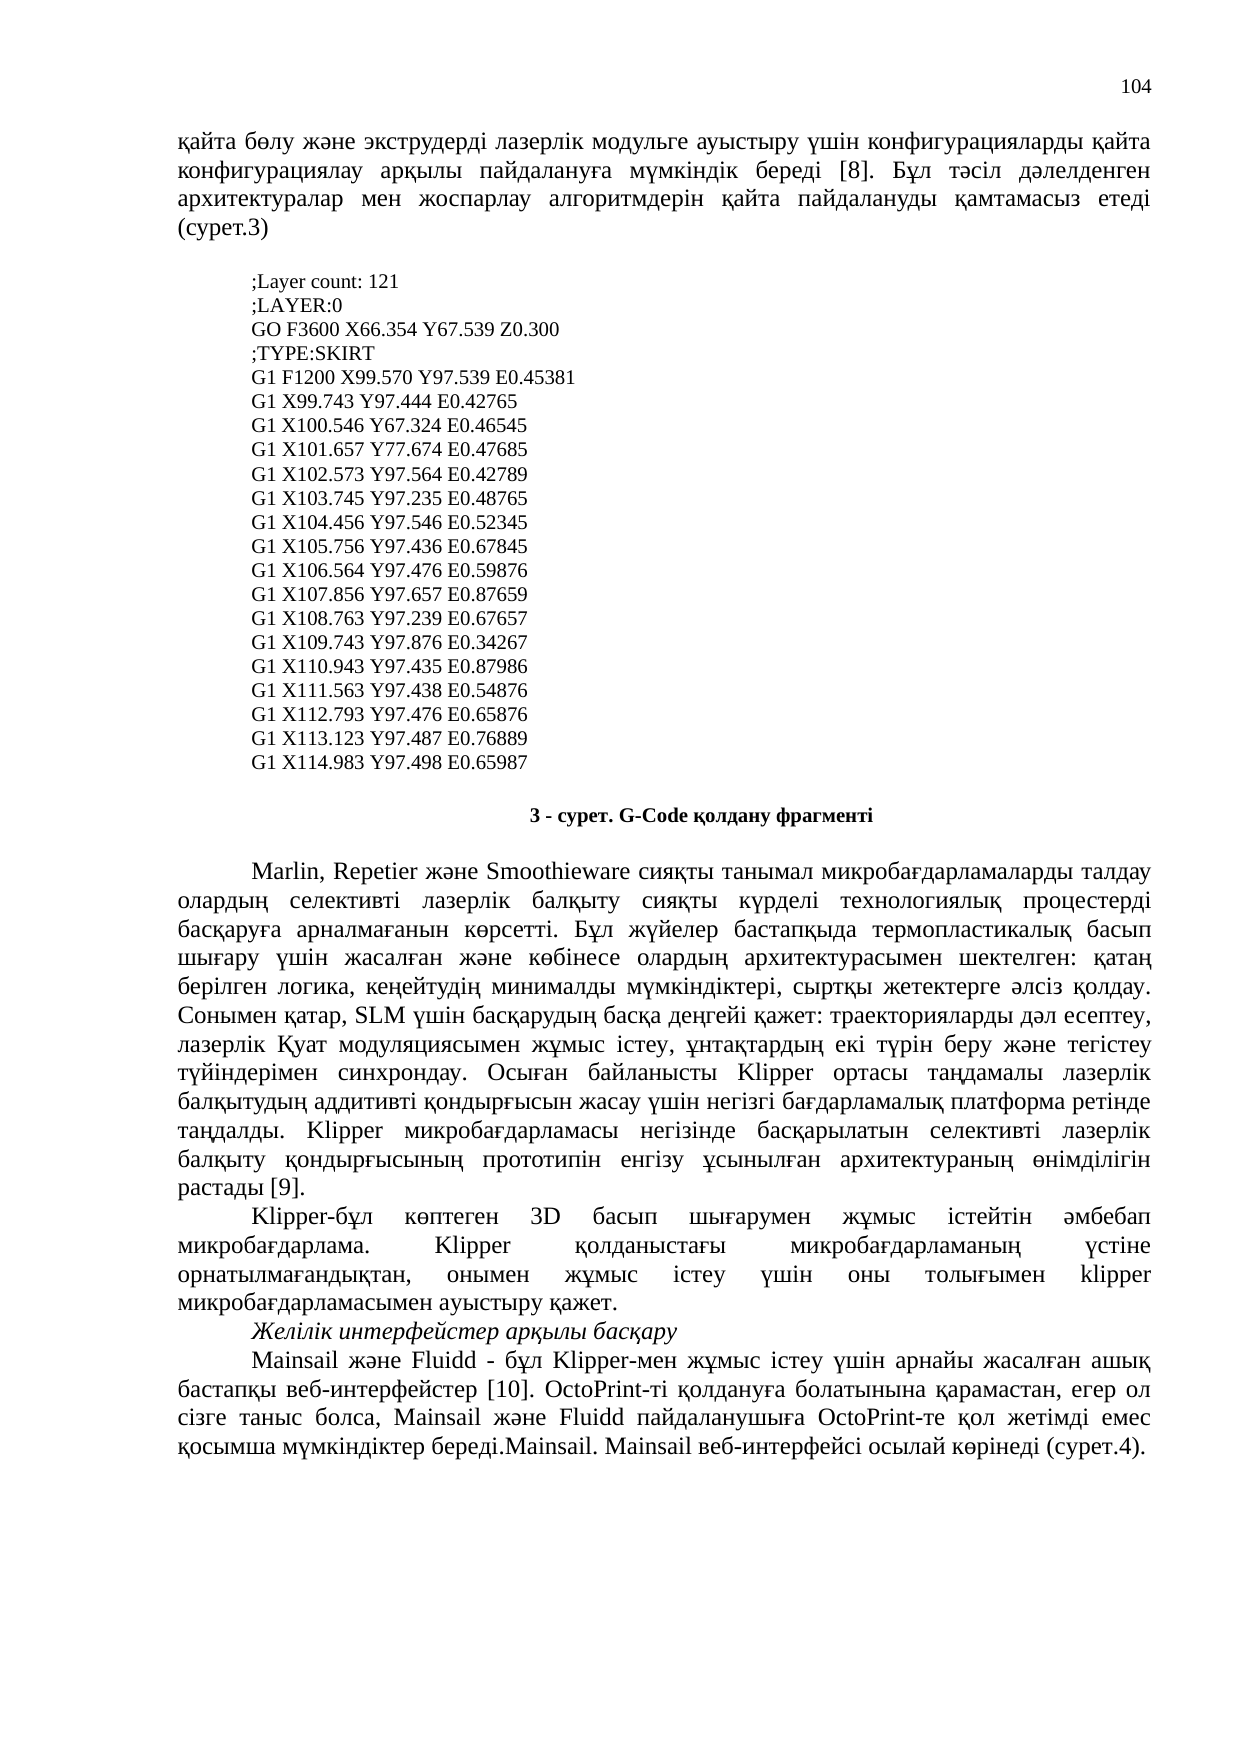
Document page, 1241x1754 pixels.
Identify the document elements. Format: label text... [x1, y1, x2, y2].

text Klipper-бұл көптеген 3D басып шығарумен жұмыс істейтін әмбебап микробағдарлама. Klipper қолданыстағы микробағдарламаның үстіне орнатылмағандықтан, онымен жұмыс істеу үшін оны толығымен klipper микробағдарламасымен ауыстыру қажет. [177, 1201, 1152, 1316]
text G1 X110.943 Y97.435 E0.87986 [177, 654, 1152, 678]
text ;LAYER:0 [177, 293, 1152, 317]
text ;Layer count: 121 [177, 269, 1152, 293]
text Mainsail және Fluidd - бұл Klipper-мен жұмыс істеу үшін арнайы жасалған ашық бастапқы веб-интерфейстер [10]. OctoPrint-ті қолдануға болатынына қарамастан, егер ол сізге таныс болса, Mainsail және Fluidd пайдаланушыға OctoPrint-те қол жетімді емес қосымша мүмкіндіктер береді.Mainsail. Mainsail веб-интерфейсі осылай көрінеді (сурет.4). [177, 1345, 1152, 1460]
text G1 X113.123 Y97.487 E0.76889 [177, 726, 1152, 750]
text ;TYPE:SKIRT [177, 341, 1152, 365]
text Желілік интерфейстер арқылы басқару [177, 1316, 1152, 1345]
text G1 F1200 X99.570 Y97.539 E0.45381 [177, 365, 1152, 389]
text G1 X109.743 Y97.876 E0.34267 [177, 630, 1152, 654]
text GO F3600 X66.354 Y67.539 Z0.300 [177, 317, 1152, 341]
text G1 X112.793 Y97.476 E0.65876 [177, 702, 1152, 726]
text G1 X108.763 Y97.239 E0.67657 [177, 606, 1152, 630]
text Marlin, Repetier және Smoothieware сияқты танымал микробағдарламаларды талдау олардың селективті лазерлік балқыту сияқты күрделі технологиялық процестерді басқаруға арналмағанын көрсетті. Бұл жүйелер бастапқыда термопластикалық басып шығару үшін жасалған және көбінесе олардың архитектурасымен шектелген: қатаң берілген логика, кеңейтудің минималды мүмкіндіктері, сыртқы жетектерге әлсіз қолдау. Сонымен қатар, SLM үшін басқарудың басқа деңгейі қажет: траекторияларды дәл есептеу, лазерлік Қуат модуляциясымен жұмыс істеу, ұнтақтардың екі түрін беру және тегістеу түйіндерімен синхрондау. Осыған байланысты Klipper ортасы таңдамалы лазерлік балқытудың аддитивті қондырғысын жасау үшін негізгі бағдарламалық платформа ретінде таңдалды. Klipper микробағдарламасы негізінде басқарылатын селективті лазерлік балқыту қондырғысының прототипін енгізу ұсынылған архитектураның өнімділігін растады [9]. [177, 856, 1152, 1201]
text G1 X114.983 Y97.498 E0.65987 [177, 750, 1152, 774]
text G1 X105.756 Y97.436 E0.67845 [177, 534, 1152, 558]
text 3 - сурет. G-Code қолдану фрагменті [177, 803, 1152, 827]
text G1 X100.546 Y67.324 E0.46545 [177, 413, 1152, 437]
text G1 X99.743 Y97.444 E0.42765 [177, 389, 1152, 413]
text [177, 126, 1152, 241]
text G1 X106.564 Y97.476 E0.59876 [177, 558, 1152, 582]
text G1 X102.573 Y97.564 E0.42789 [177, 461, 1152, 486]
text G1 X103.745 Y97.235 E0.48765 [177, 486, 1152, 509]
text G1 X111.563 Y97.438 E0.54876 [177, 678, 1152, 702]
text G1 X107.856 Y97.657 E0.87659 [177, 582, 1152, 606]
text G1 X104.456 Y97.546 E0.52345 [177, 509, 1152, 534]
text G1 X101.657 Y77.674 E0.47685 [177, 437, 1152, 461]
